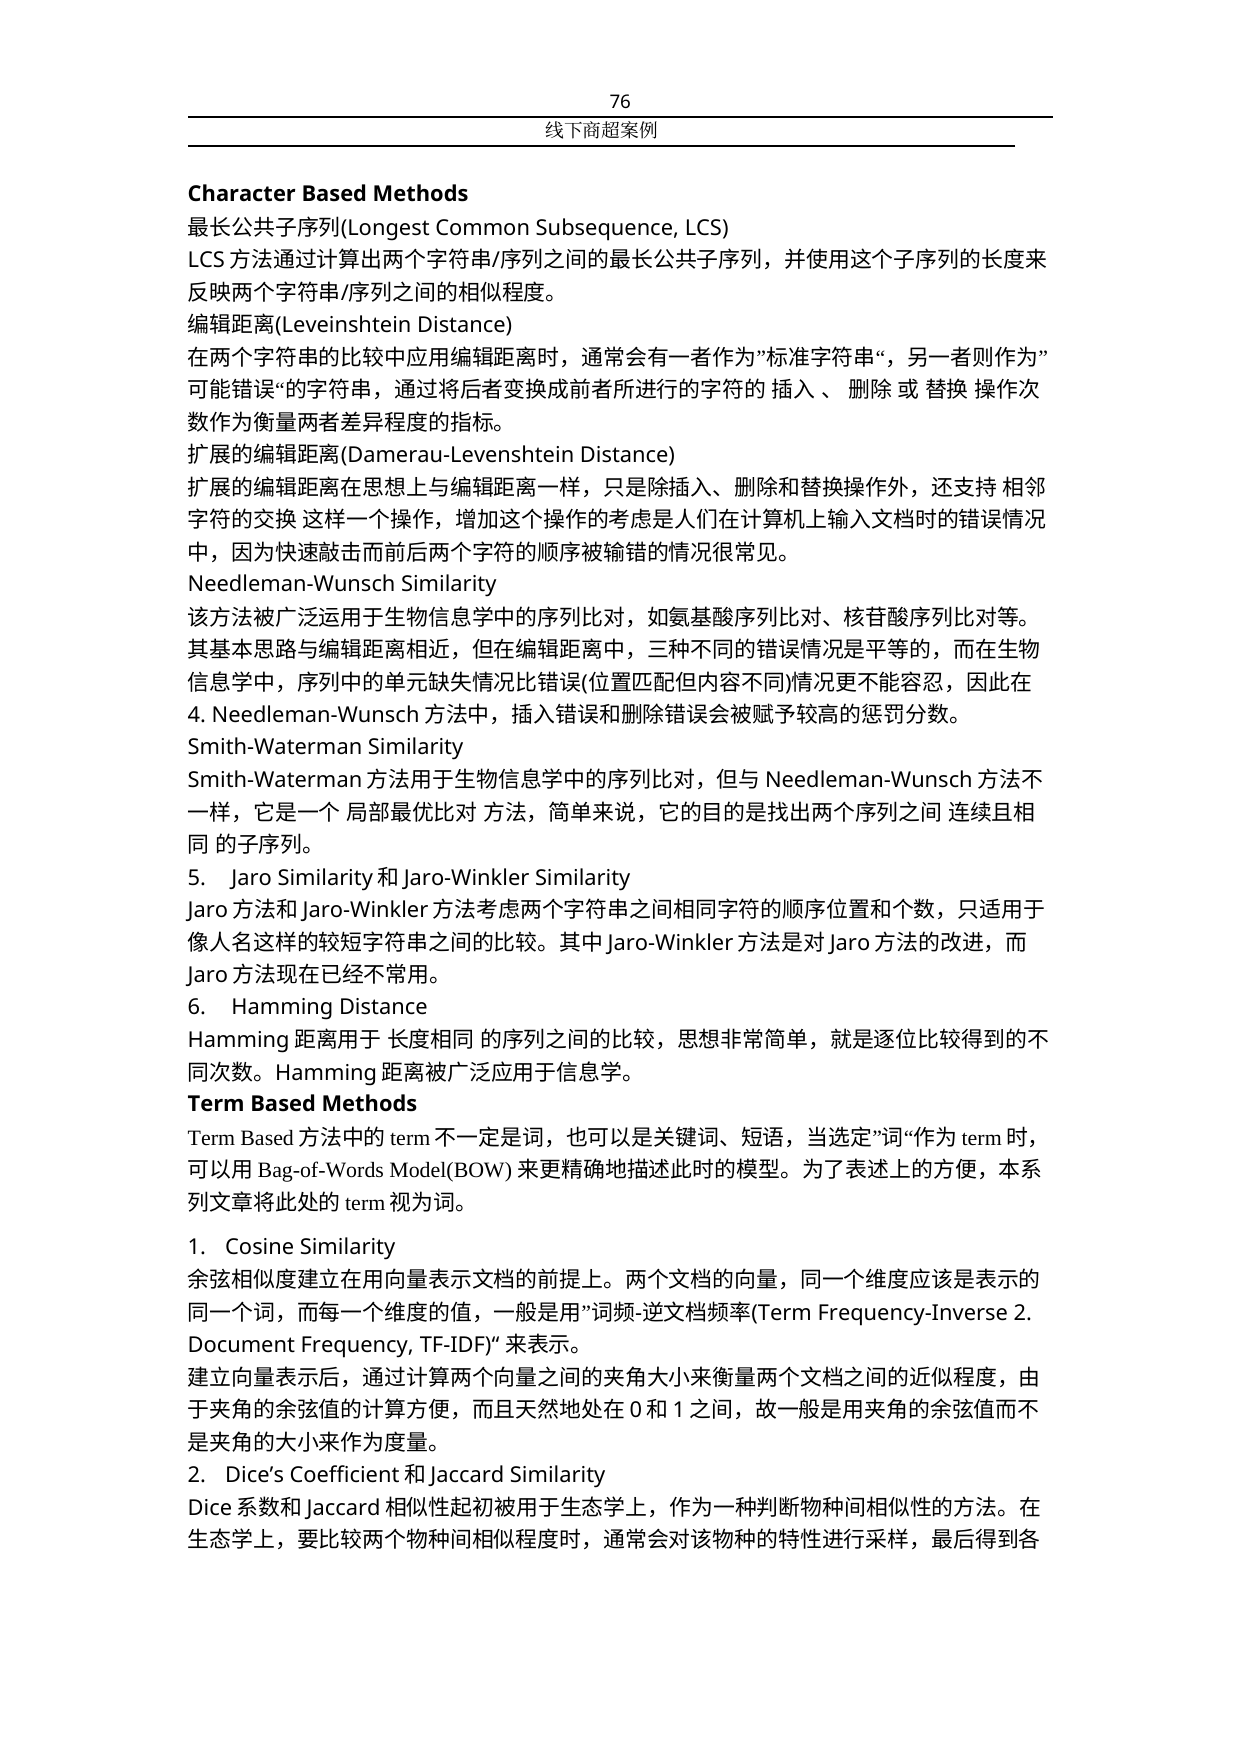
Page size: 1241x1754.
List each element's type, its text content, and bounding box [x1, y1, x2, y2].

list Dice’s Coefficient和Jaccard Similarity [187, 1457, 1053, 1489]
text 扩展的编辑距离(Damerau-Levenshtein Distance) [187, 437, 1053, 469]
text Needleman-Wunsch Similarity [187, 567, 1053, 599]
text LCS方法通过计算出两个字符串/序列之间的最长公共子序列，并使用这个子序列的长度来反映两个字符串/序列之间的相似程度。 [187, 242, 1053, 307]
text Hamming距离用于 长度相同 的序列之间的比较，思想非常简单，就是逐位比较得到的不同次数。Hamming距离被广泛应用于信息学。 [187, 1022, 1053, 1087]
text Character Based Methods [187, 177, 1053, 209]
text 余弦相似度建立在用向量表示文档的前提上。两个文档的向量，同一个维度应该是表示的同一个词，而每一个维度的值，一般是用”词频-逆文档频率(Term Frequency-Inverse 2. Document Frequency, TF-IDF)“ 来表示。 [187, 1262, 1053, 1359]
text 建立向量表示后，通过计算两个向量之间的夹角大小来衡量两个文档之间的近似程度，由于夹角的余弦值的计算方便，而且天然地处在0和1之间，故一般是用夹角的余弦值而不是夹角的大小来作为度量。 [187, 1359, 1053, 1457]
text 6. Hamming Distance [187, 989, 1053, 1022]
text Jaro方法和Jaro-Winkler方法考虑两个字符串之间相同字符的顺序位置和个数，只适用于像人名这样的较短字符串之间的比较。其中Jaro-Winkler方法是对Jaro方法的改进，而Jaro方法现在已经不常用。 [187, 892, 1053, 989]
text 在两个字符串的比较中应用编辑距离时，通常会有一者作为”标准字符串“，另一者则作为”可能错误“的字符串，通过将后者变换成前者所进行的字符的 插入 、 删除 或 替换 操作次数作为衡量两者差异程度的指标。 [187, 339, 1053, 437]
text 5. Jaro Similarity和Jaro-Winkler Similarity [187, 859, 1053, 892]
text Term Based Methods [187, 1087, 1053, 1119]
text 编辑距离(Leveinshtein Distance) [187, 307, 1053, 339]
text 最长公共子序列(Longest Common Subsequence, LCS) [187, 209, 1053, 242]
text Smith-Waterman Similarity [187, 729, 1053, 762]
text 扩展的编辑距离在思想上与编辑距离一样，只是除插入、删除和替换操作外，还支持 相邻字符的交换 这样一个操作，增加这个操作的考虑是人们在计算机上输入文档时的错误情况中，因为快速敲击而前后两个字符的顺序被输错的情况很常见。 [187, 469, 1053, 567]
text Smith-Waterman方法用于生物信息学中的序列比对，但与Needleman-Wunsch方法不一样，它是一个 局部最优比对 方法，简单来说，它的目的是找出两个序列之间 连续且相同 的子序列。 [187, 762, 1053, 859]
text Term Based方法中的term不一定是词，也可以是关键词、短语，当选定”词“作为term时，可以用Bag-of-Words Model(BOW) 来更精确地描述此时的模型。为了表述上的方便，本系列文章将此处的term视为词。 [187, 1119, 1053, 1217]
text 该方法被广泛运用于生物信息学中的序列比对，如氨基酸序列比对、核苷酸序列比对等。其基本思路与编辑距离相近，但在编辑距离中，三种不同的错误情况是平等的，而在生物信息学中，序列中的单元缺失情况比错误(位置匹配但内容不同)情况更不能容忍，因此在4. Needleman-Wunsch方法中，插入错误和删除错误会被赋予较高的惩罚分数。 [187, 599, 1053, 729]
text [187, 1489, 1053, 1554]
list Cosine Similarity [187, 1229, 1053, 1262]
